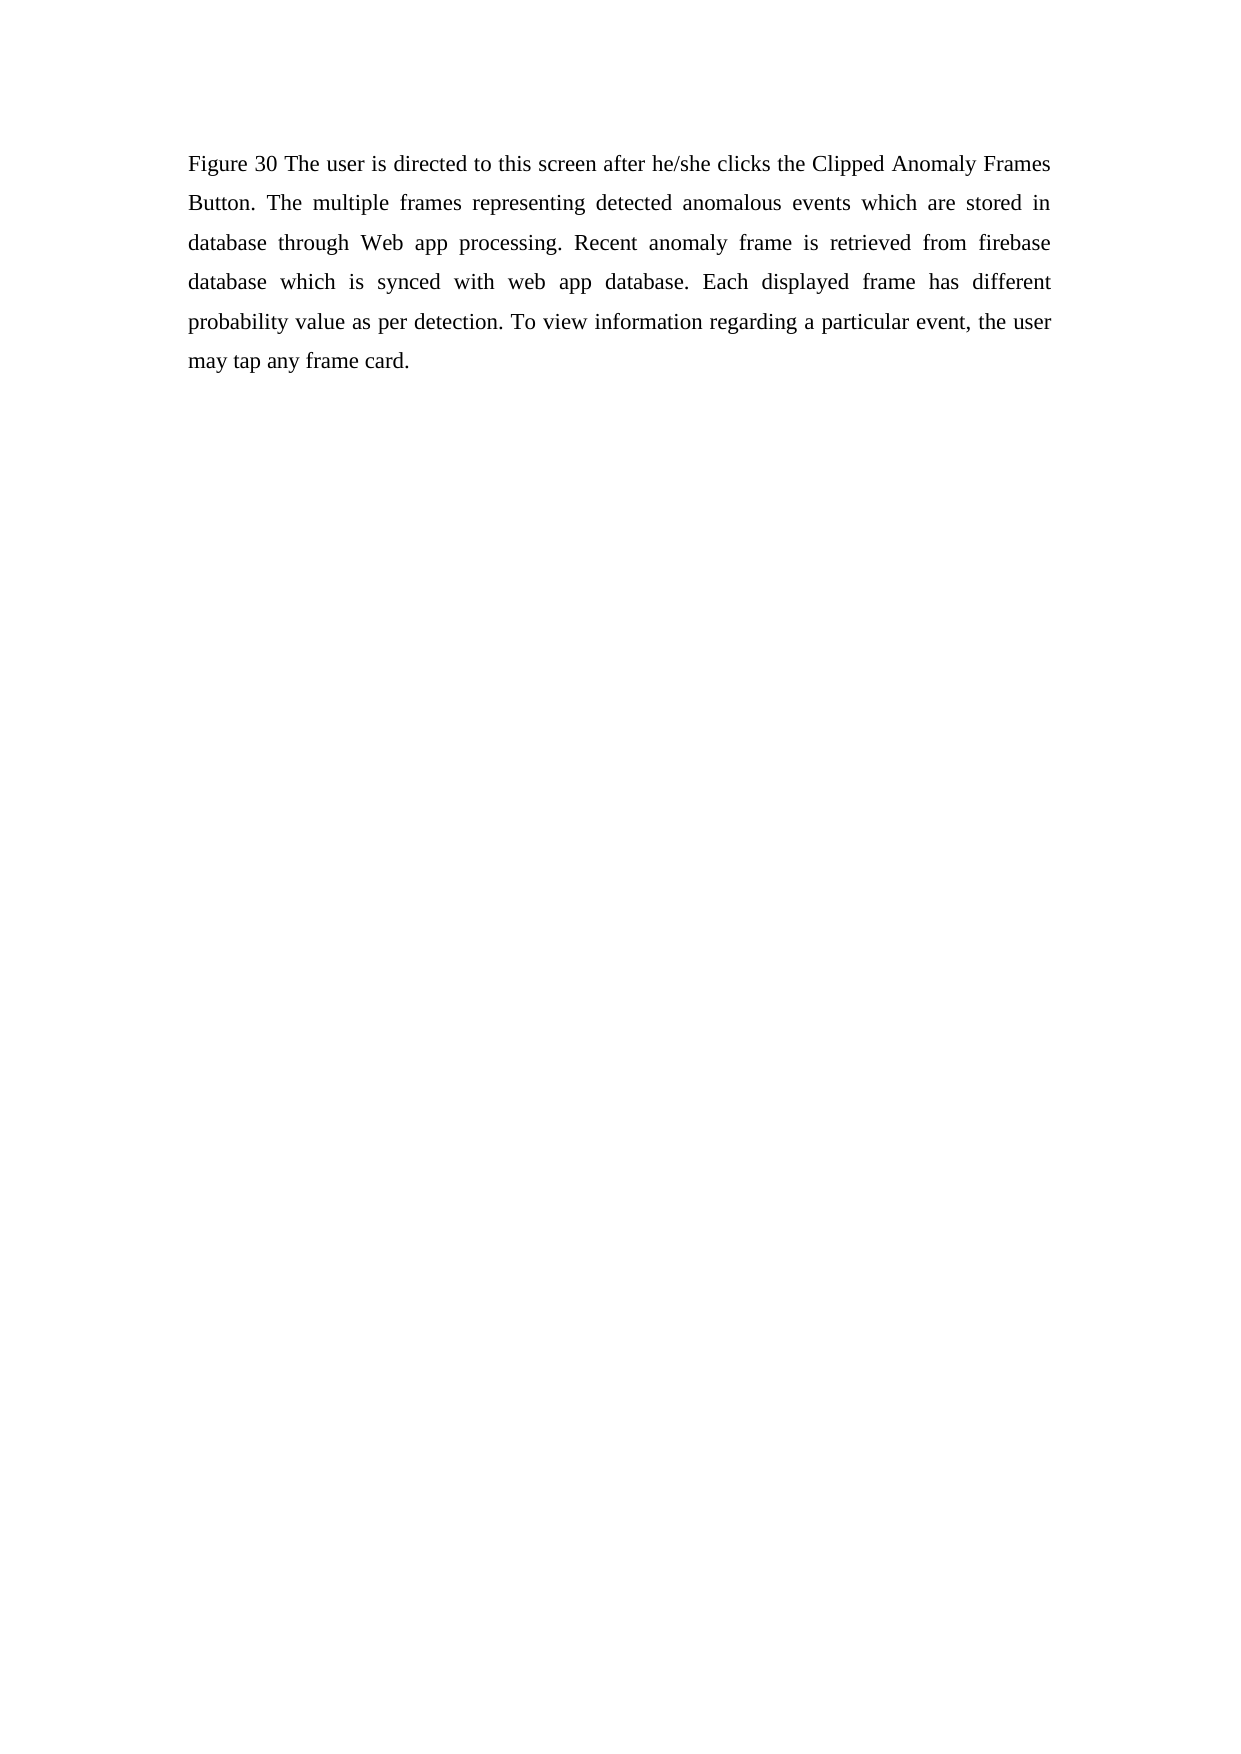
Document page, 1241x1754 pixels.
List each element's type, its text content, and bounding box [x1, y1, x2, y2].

text Figure 30 The user is directed to this screen after he/she clicks the Clipped Anomaly Frames Button. The multiple frames representing detected anomalous events which are stored in database through Web app processing. Recent anomaly frame is retrieved from firebase database which is synced with web app database. Each displayed frame has different probability value as per detection. To view information regarding a particular event, the user may tap any frame card. [188, 150, 1052, 374]
